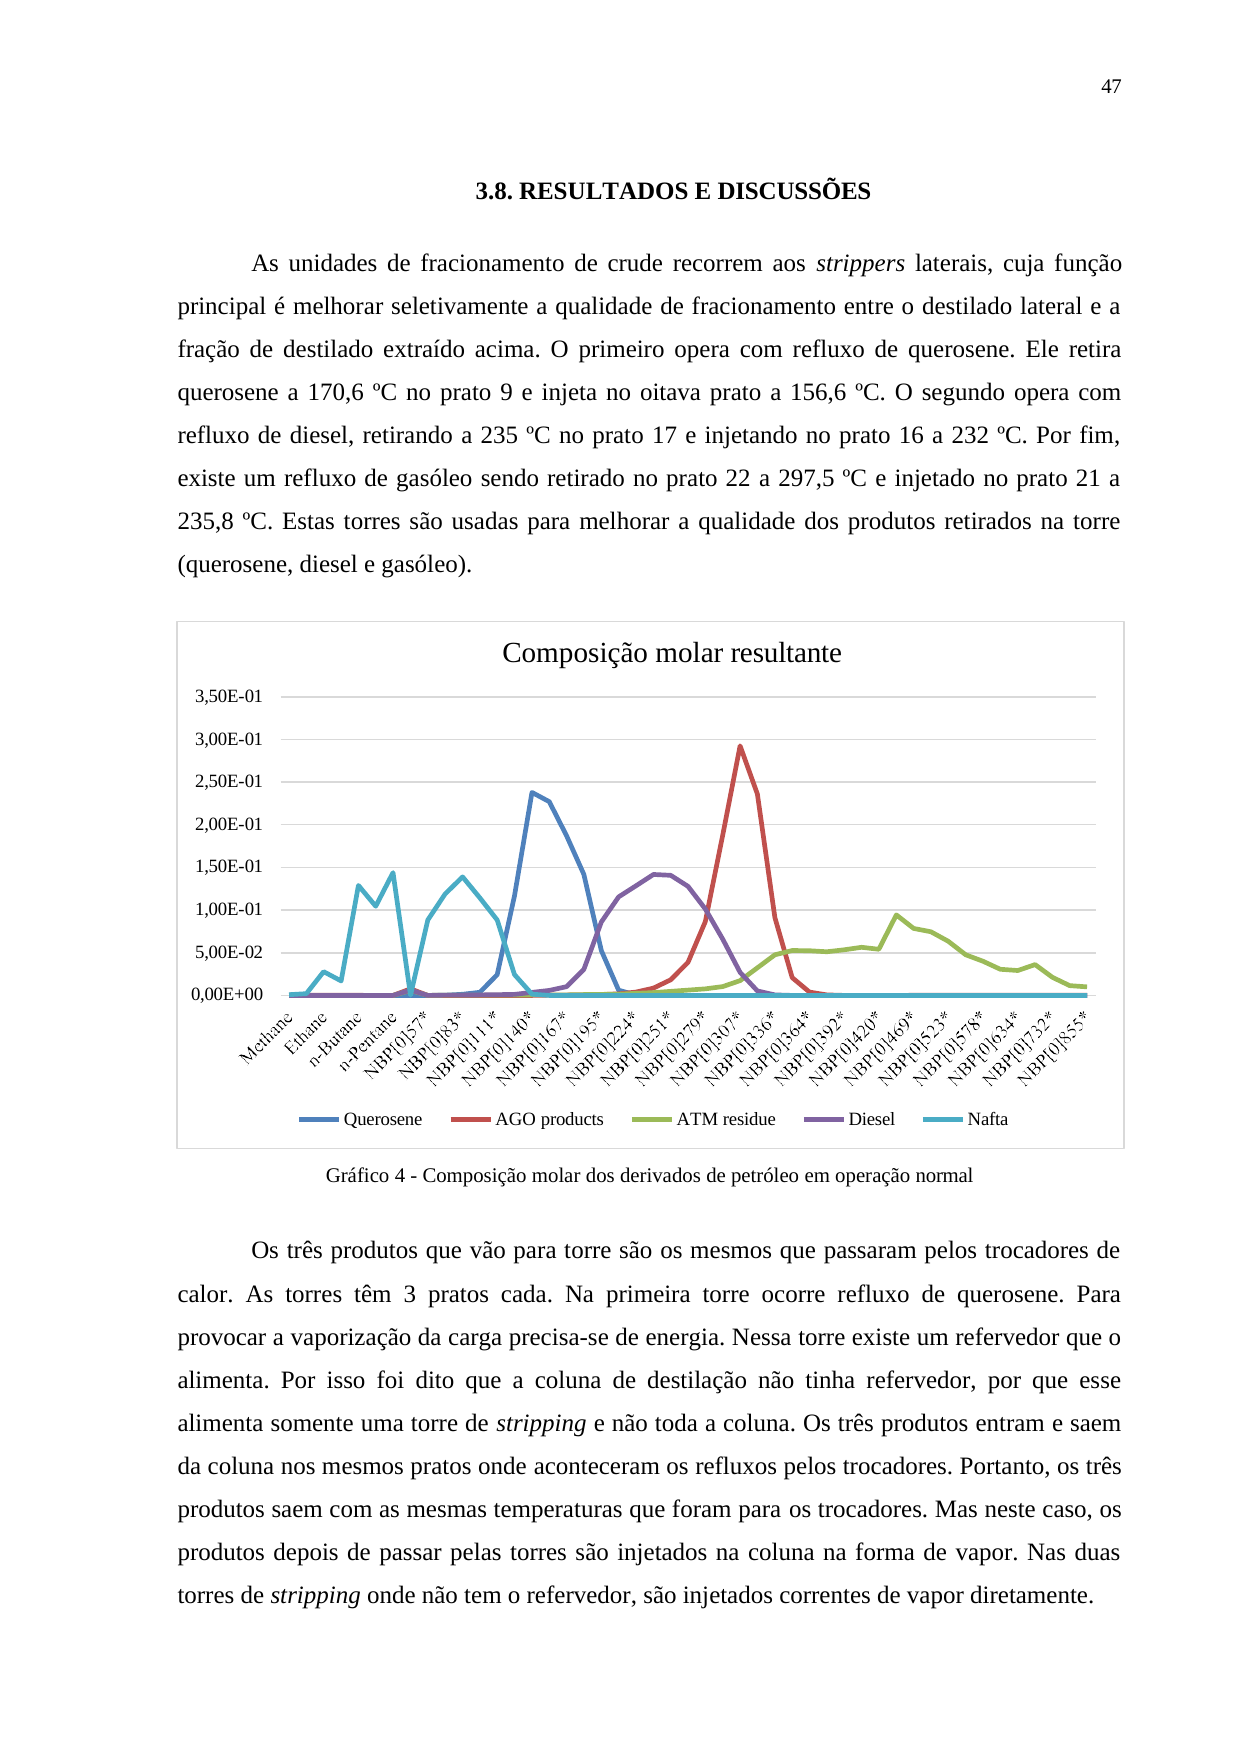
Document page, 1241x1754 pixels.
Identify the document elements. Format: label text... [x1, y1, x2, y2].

subtitle RESULTADOS E DISCUSSÕES [177, 176, 1169, 204]
text Gráfico 4 - Composição molar dos derivados de petróleo em operação normal [154, 632, 1145, 1187]
text Os três produtos que vão para torre são os mesmos que passaram pelos trocadores de calor. As torres têm 3 pratos cada. Na primeira torre ocorre refluxo de querosene. Para provocar a vaporização da carga precisa-se de energia. Nessa torre existe um refervedor que o alimenta. Por isso foi dito que a coluna de destilação não tinha refervedor, por que esse alimenta somente uma torre de stripping e não toda a coluna. Os três produtos entram e saem da coluna nos mesmos pratos onde aconteceram os refluxos pelos trocadores. Portanto, os três produtos saem com as mesmas temperaturas que foram para os trocadores. Mas neste caso, os produtos depois de passar pelas torres são injetados na coluna na forma de vapor. Nas duas torres de stripping onde não tem o refervedor, são injetados correntes de vapor diretamente. [177, 1236, 1122, 1609]
text As unidades de fracionamento de crude recorrem aos strippers laterais, cuja função principal é melhorar seletivamente a qualidade de fracionamento entre o destilado lateral e a fração de destilado extraído acima. O primeiro opera com refluxo de querosene. Ele retira querosene a 170,6 ºC no prato 9 e injeta no oitava prato a 156,6 ºC. O segundo opera com refluxo de diesel, retirando a 235 ºC no prato 17 e injetando no prato 16 a 232 ºC. Por fim, existe um refluxo de gasóleo sendo retirado no prato 22 a 297,5 ºC e injetado no prato 21 a 235,8 ºC. Estas torres são usadas para melhorar a qualidade dos produtos retirados na torre (querosene, diesel e gasóleo). [177, 248, 1122, 578]
